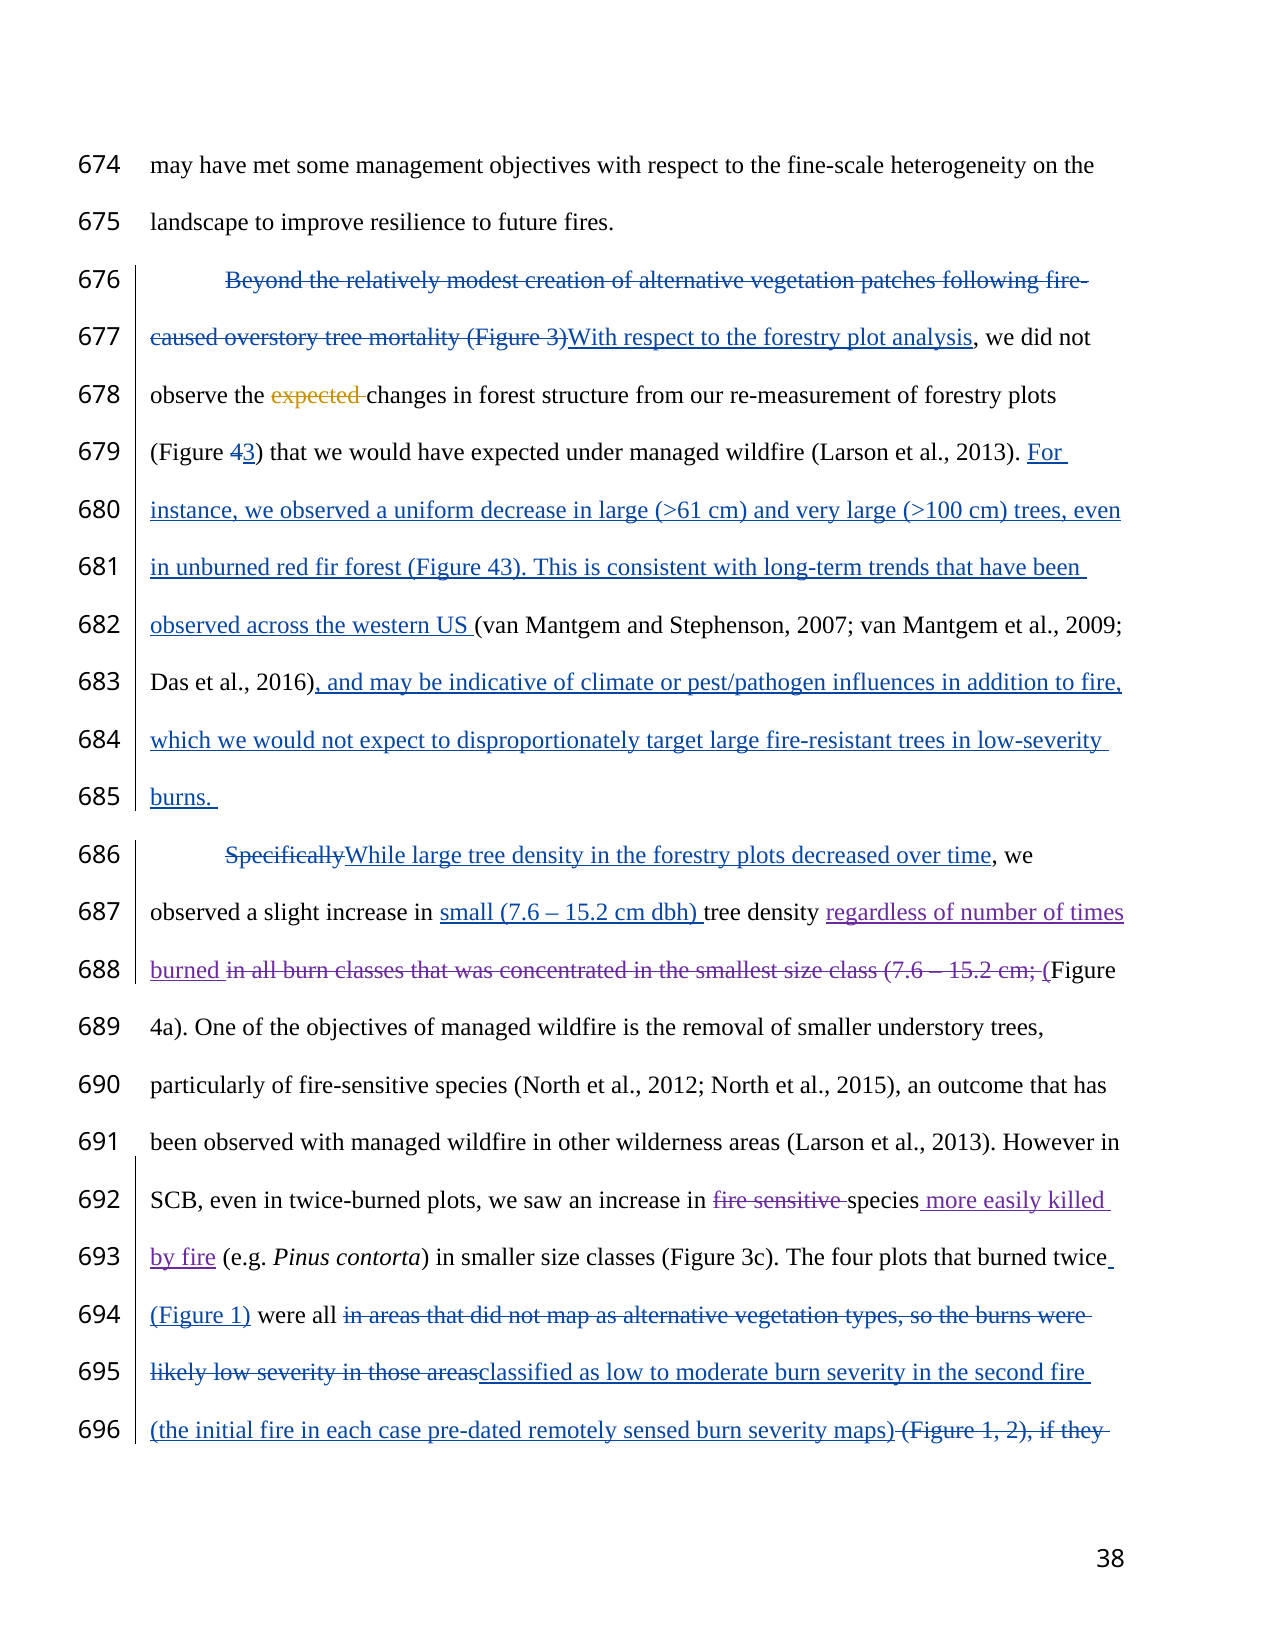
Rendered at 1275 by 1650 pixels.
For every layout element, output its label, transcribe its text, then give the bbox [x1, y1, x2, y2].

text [150, 150, 1125, 236]
text , we did not observe the changes in forest structure from our re-measurement of forestry plots (Figure ) that we would have expected under managed wildfire (Larson et al., 2013). (van Mantgem and Stephenson, 2007; van Mantgem et al., 2009; Das et al., 2016) [150, 265, 1125, 811]
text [150, 840, 1125, 1444]
